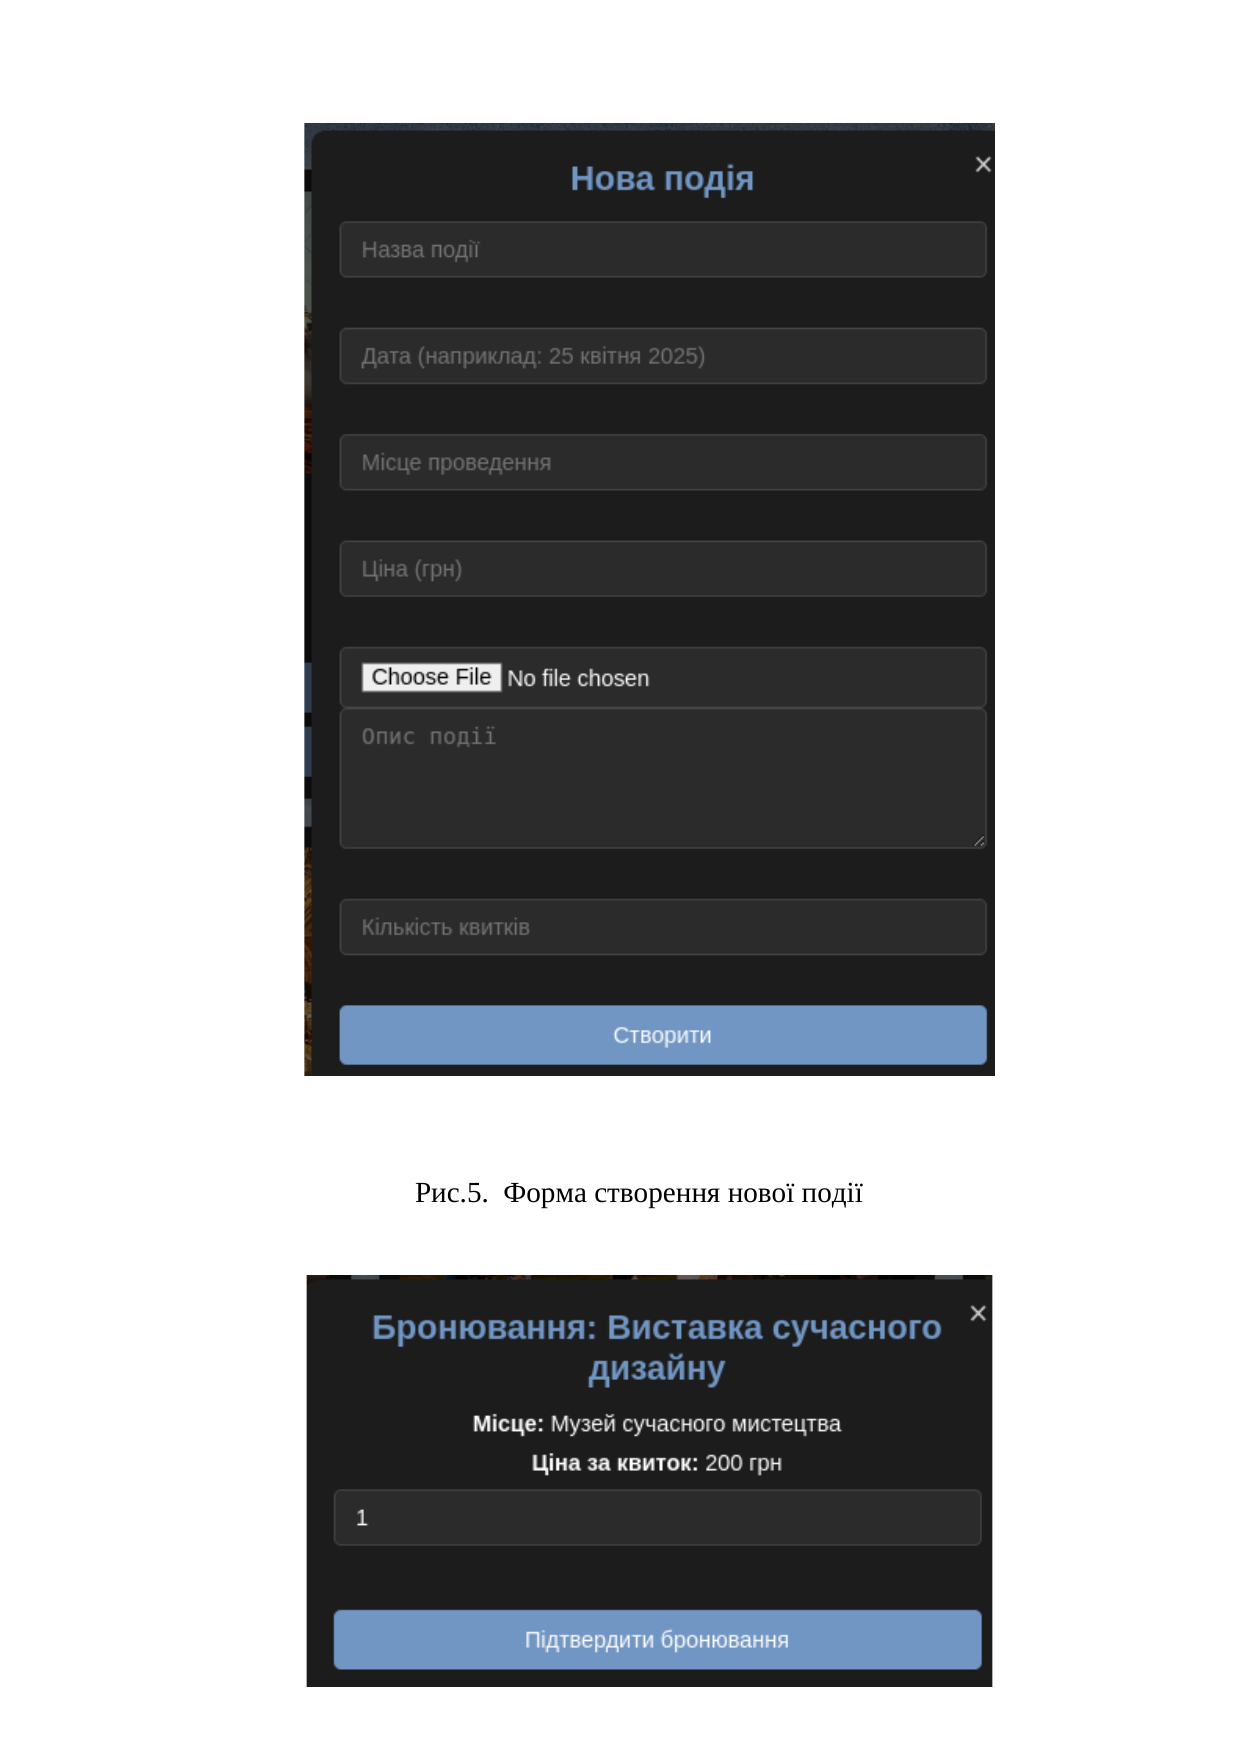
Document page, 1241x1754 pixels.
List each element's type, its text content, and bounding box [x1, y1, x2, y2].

picture [306, 1275, 993, 1687]
picture [304, 123, 995, 1076]
list Рис.5. Форма створення нової події [187, 1176, 1090, 1209]
